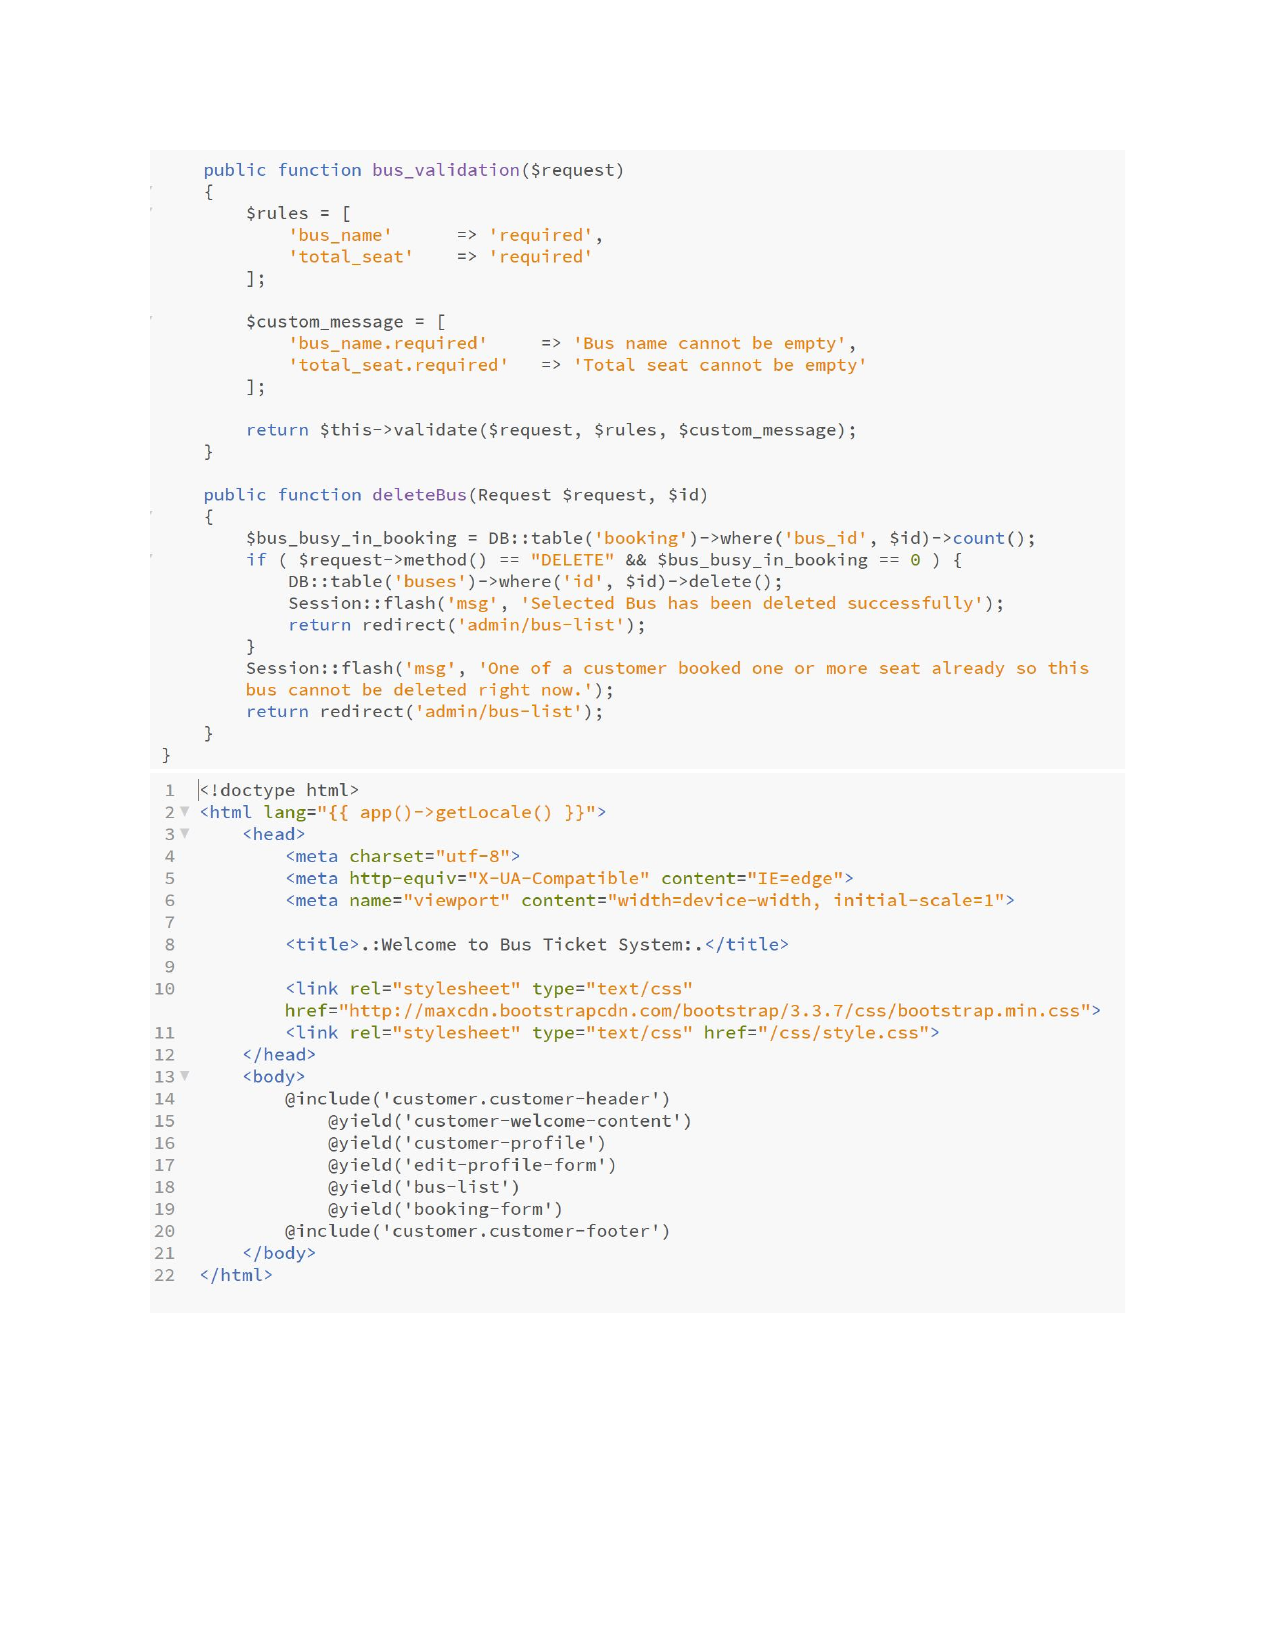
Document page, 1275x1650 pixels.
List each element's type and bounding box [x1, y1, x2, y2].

picture [150, 150, 1125, 769]
picture [150, 773, 1125, 1313]
